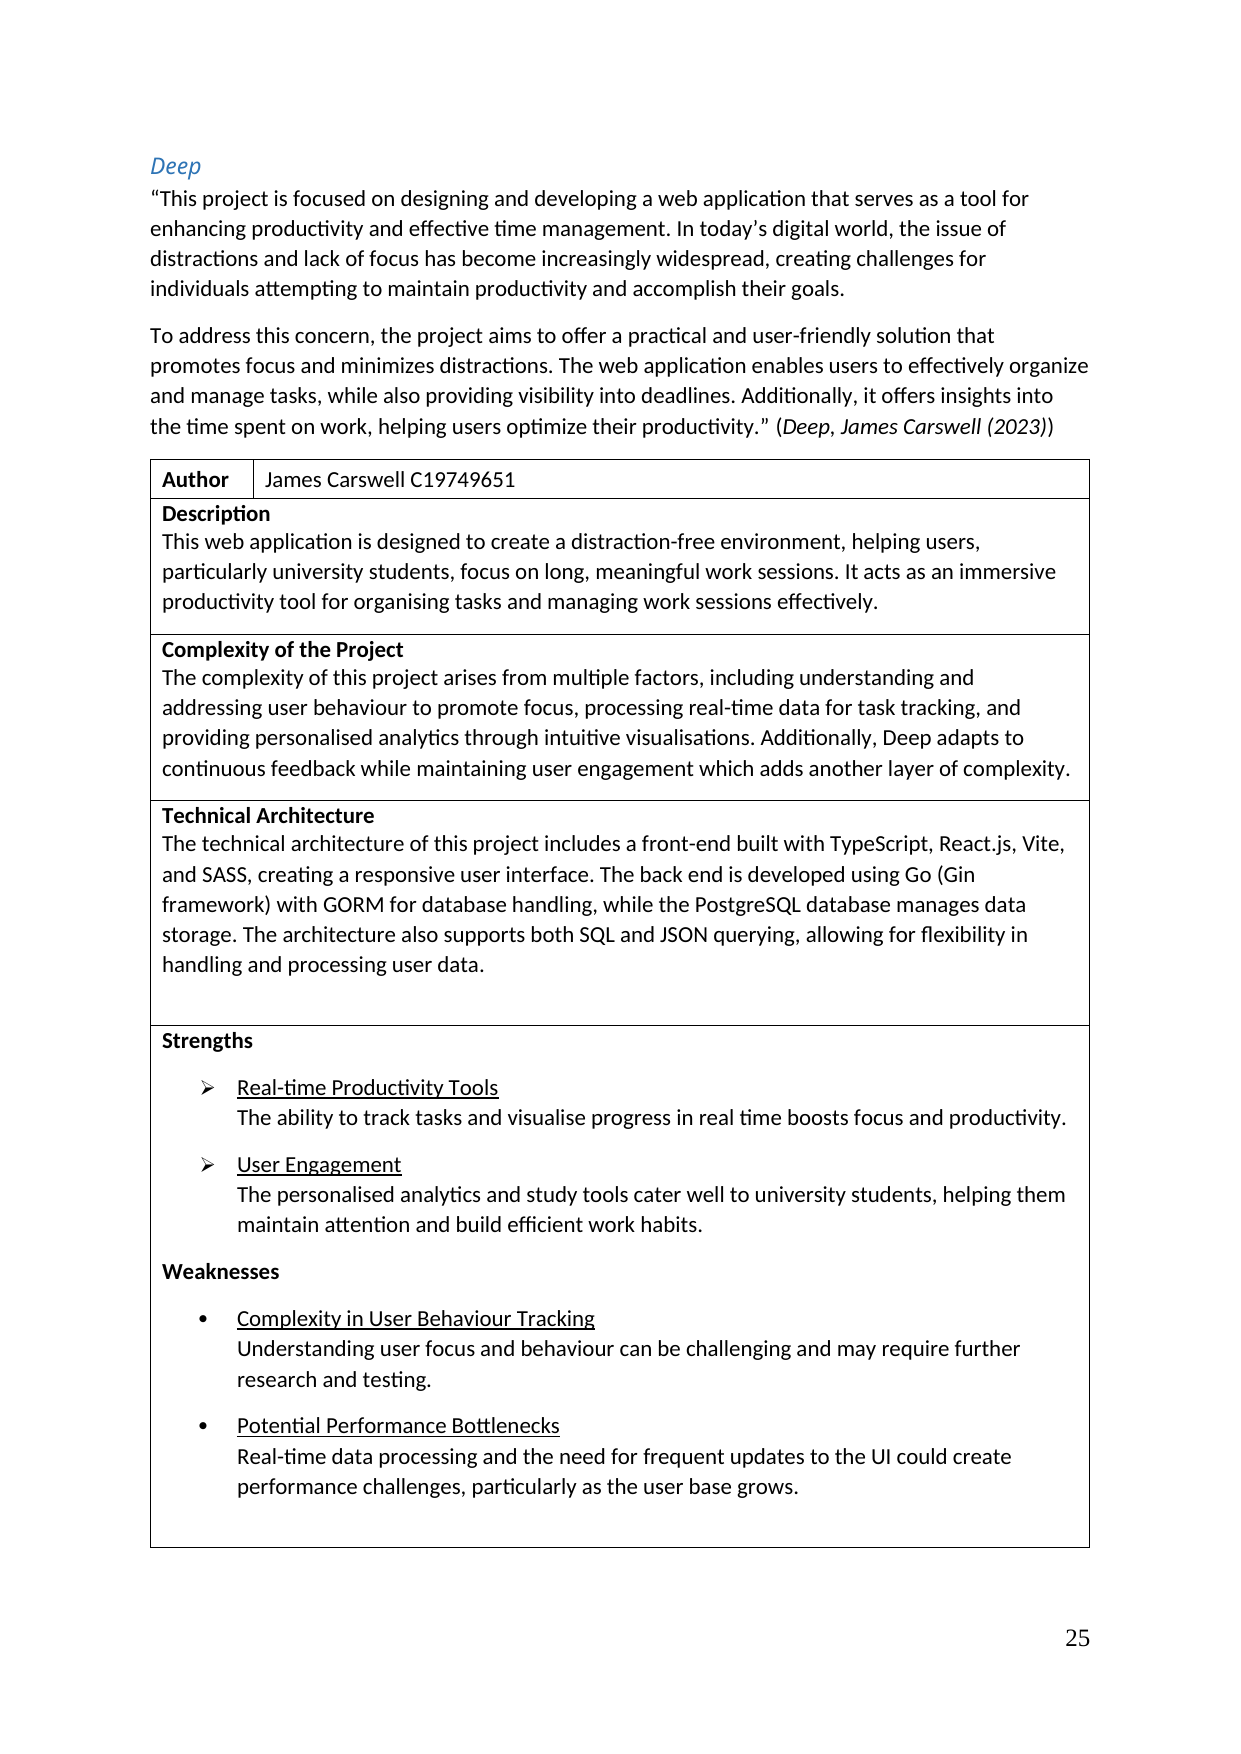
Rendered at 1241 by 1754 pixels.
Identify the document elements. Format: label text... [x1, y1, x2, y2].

text To address this concern, the project aims to offer a practical and user-friendly solution that promotes focus and minimizes distractions. The web application enables users to effectively organize and manage tasks, while also providing visibility into deadlines. Additionally, it offers insights into the time spent on work, helping users optimize their productivity.” (Deep, James Carswell (2023)) [150, 321, 1090, 440]
table_header James Carswell C19749651 [254, 460, 1089, 498]
table_cell Description This web application is designed to create a distraction-free environment, helping users, particularly university students, focus on long, meaningful work sessions. It acts as an immersive productivity tool for organising tasks and managing work sessions effectively. [151, 499, 1089, 634]
table_cell Technical Architecture The technical architecture of this project includes a front-end built with TypeScript, React.js, Vite, and SASS, creating a responsive user interface. The back end is developed using Go (Gin framework) with GORM for database handling, while the PostgreSQL database manages data storage. The architecture also supports both SQL and JSON querying, allowing for flexibility in handling and processing user data. [151, 801, 1089, 1025]
text “This project is focused on designing and developing a web application that serves as a tool for enhancing productivity and effective time management. In today’s digital world, the issue of distractions and lack of focus has become increasingly widespread, creating challenges for individuals attempting to maintain productivity and accomplish their goals. [150, 184, 1090, 302]
subtitle Deep [150, 150, 1090, 181]
table_cell Strengths Real-time Productivity Tools The ability to track tasks and visualise progress in real time boosts focus and productivity. User Engagement The personalised analytics and study tools cater well to university students, helping them maintain attention and build efficient work habits. Weaknesses Complexity in User Behaviour Tracking Understanding user focus and behaviour can be challenging and may require further research and testing. Potential Performance Bottlenecks Real-time data processing and the need for frequent updates to the UI could create performance challenges, particularly as the user base grows. [151, 1026, 1089, 1547]
table_header Author [151, 460, 253, 498]
table_cell Complexity of the Project The complexity of this project arises from multiple factors, including understanding and addressing user behaviour to promote focus, processing real-time data for task tracking, and providing personalised analytics through intuitive visualisations. Additionally, Deep adapts to continuous feedback while maintaining user engagement which adds another layer of complexity. [151, 635, 1089, 800]
